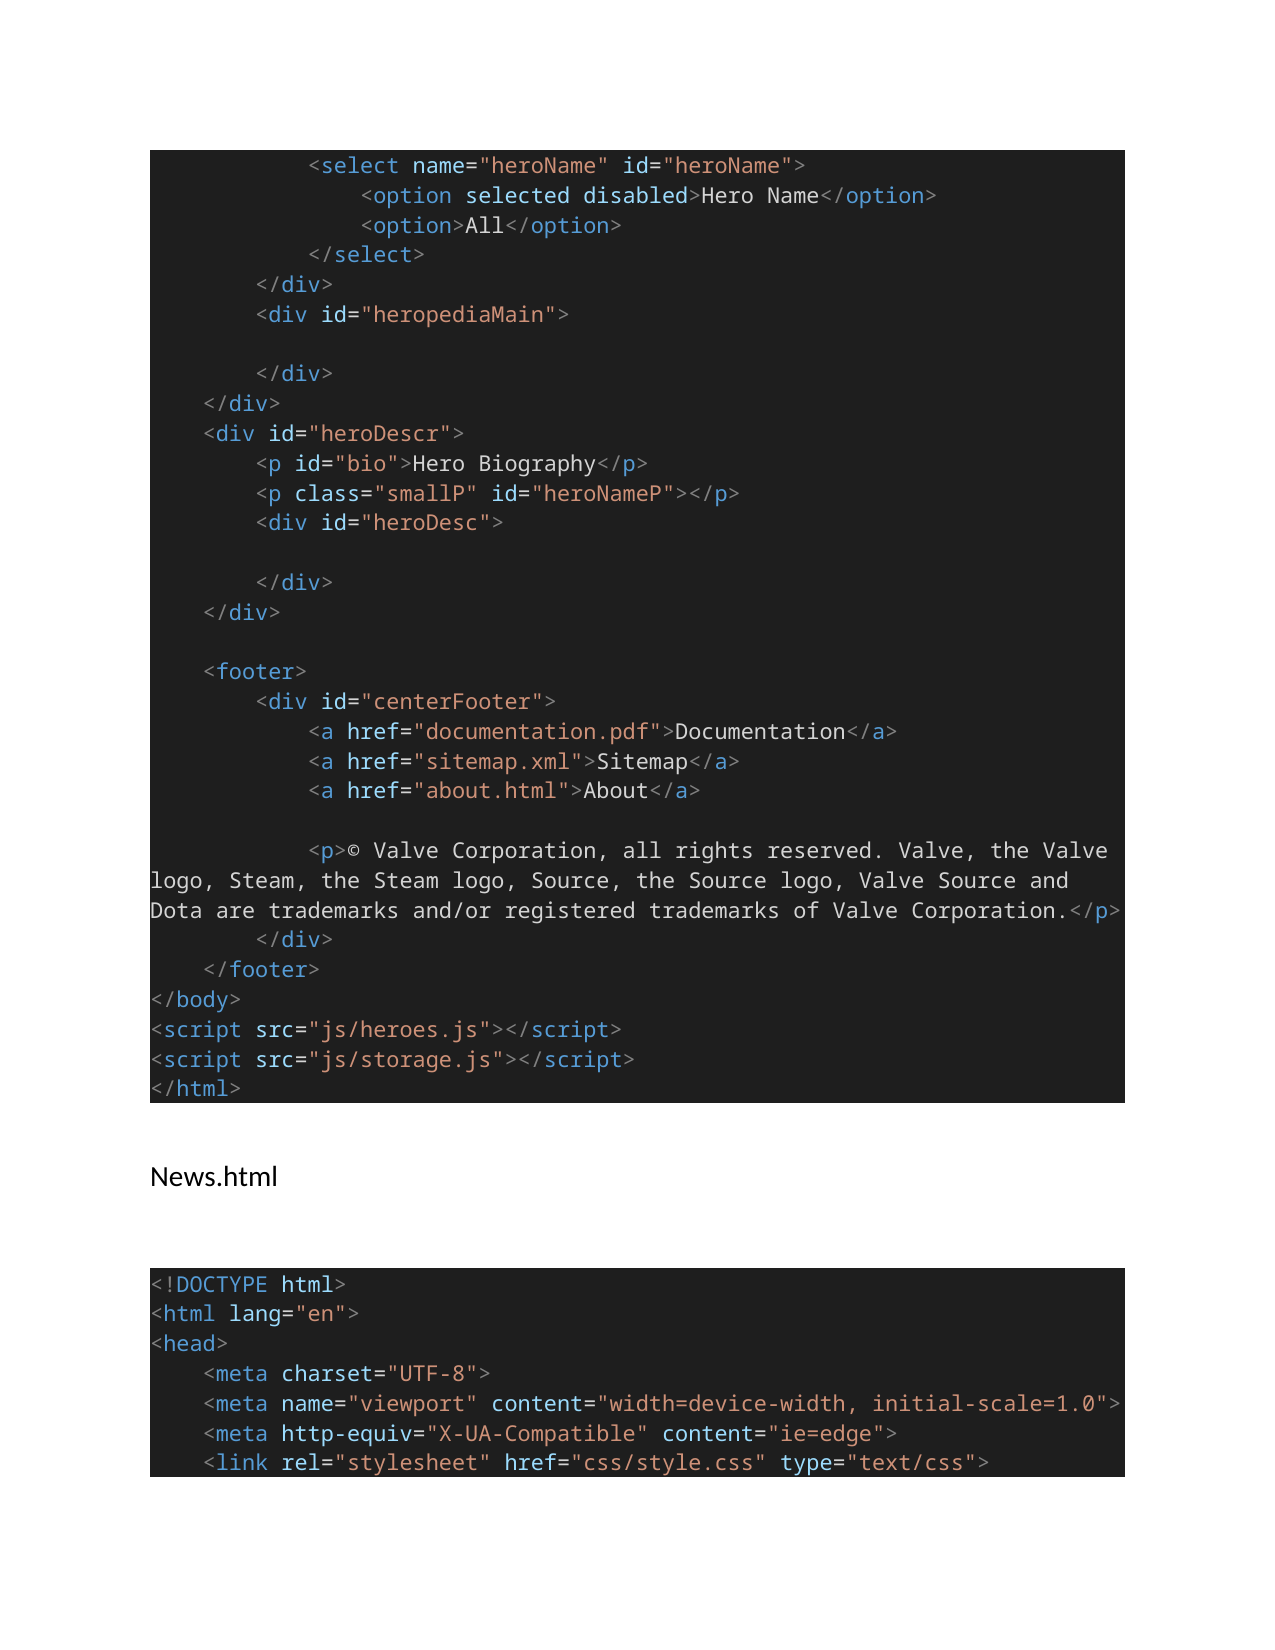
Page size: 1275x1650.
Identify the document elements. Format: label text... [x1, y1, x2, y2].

text <meta name="viewport" content="width=device-width, initial-scale=1.0"> [150, 1388, 1125, 1417]
text </body> [150, 984, 1125, 1014]
text <meta charset="UTF-8"> [150, 1358, 1125, 1388]
text News.html [150, 1158, 1125, 1194]
text <a href="sitemap.xml">Sitemap</a> [150, 746, 1125, 776]
text <script src="js/storage.js"></script> [150, 1044, 1125, 1073]
text <div id="heroDescr"> [150, 418, 1125, 448]
text <option selected disabled>Hero Name</option> [150, 180, 1125, 209]
text <!DOCTYPE html> [150, 1268, 1125, 1298]
text <div id="heropediaMain"> [150, 299, 1125, 329]
text <select name="heroName" id="heroName"> [150, 150, 1125, 180]
text </div> [150, 924, 1125, 954]
text <div id="centerFooter"> [150, 686, 1125, 716]
text <html lang="en"> [150, 1298, 1125, 1328]
text <link rel="stylesheet" href="css/style.css" type="text/css"> [150, 1447, 1125, 1477]
text <meta http-equiv="X-UA-Compatible" content="ie=edge"> [150, 1417, 1125, 1447]
text </div> [150, 567, 1125, 597]
text <option>All</option> [150, 209, 1125, 239]
text <p id="bio">Hero Biography</p> [150, 448, 1125, 478]
text <footer> [150, 656, 1125, 686]
text </div> [150, 269, 1125, 299]
text </div> [150, 388, 1125, 418]
text <p>© Valve Corporation, all rights reserved. Valve, the Valve logo, Steam, the Steam logo, Source, the Source logo, Valve Source and Dota are trademarks and/or registered trademarks of Valve Corporation.</p> [150, 835, 1125, 924]
text </footer> [150, 954, 1125, 984]
text <head> [150, 1328, 1125, 1358]
text </div> [150, 597, 1125, 627]
text <p class="smallP" id="heroNameP"></p> [150, 478, 1125, 507]
text <script src="js/heroes.js"></script> [150, 1014, 1125, 1044]
text </div> [150, 358, 1125, 388]
text <a href="documentation.pdf">Documentation</a> [150, 716, 1125, 746]
text <div id="heroDesc"> [150, 507, 1125, 537]
text <a href="about.html">About</a> [150, 776, 1125, 805]
text </select> [150, 239, 1125, 269]
text </html> [150, 1073, 1125, 1103]
